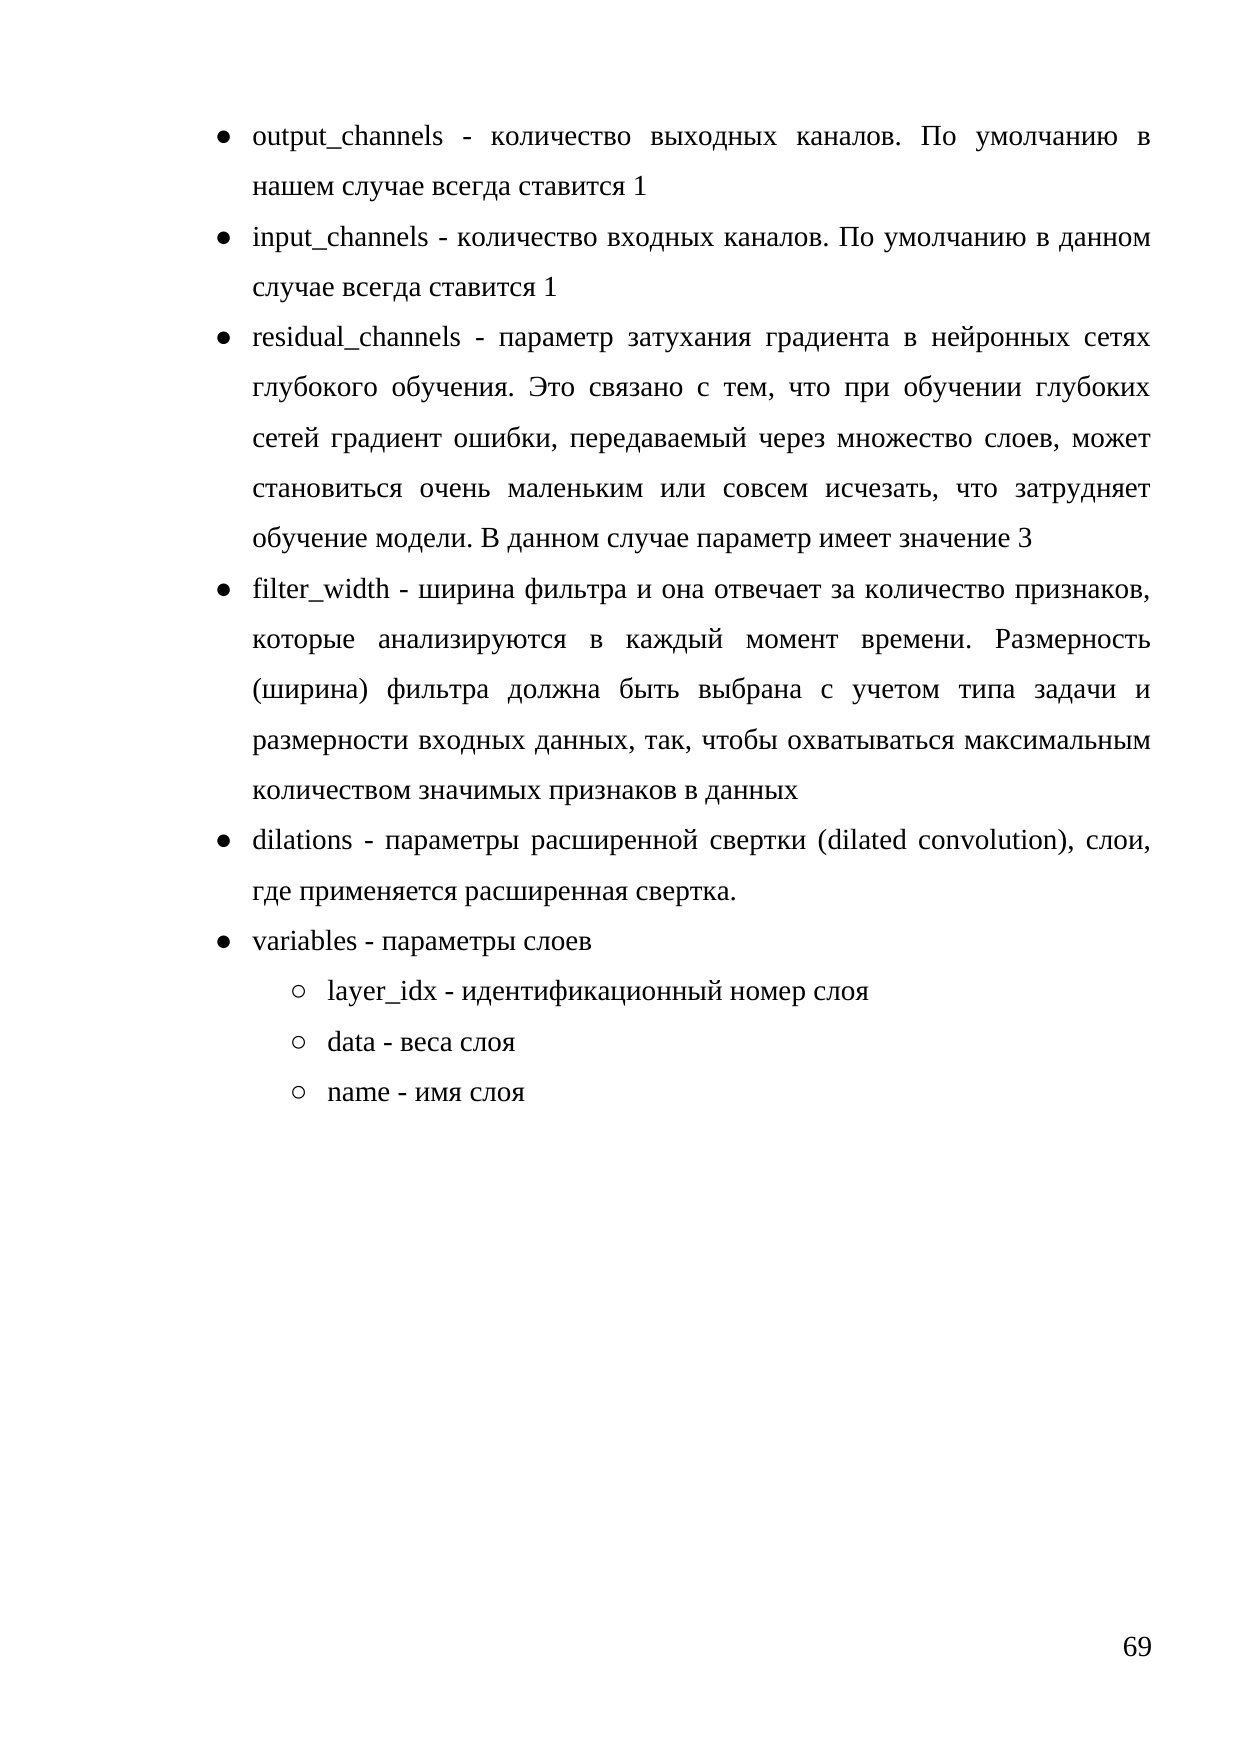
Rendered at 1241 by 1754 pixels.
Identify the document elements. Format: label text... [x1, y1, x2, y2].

list input_channels - количество входных каналов. По умолчанию в данном случае всегда ставится 1 [214, 219, 1152, 302]
list output_channels - количество выходных каналов. По умолчанию в нашем случае всегда ставится 1 [214, 118, 1152, 202]
list name - имя слоя [289, 1074, 1152, 1107]
list filter_width - ширина фильтра и она отвечает за количество признаков, которые анализируются в каждый момент времени. Размерность (ширина) фильтра должна быть выбрана с учетом типа задачи и размерности входных данных, так, чтобы охватываться максимальным количеством значимых признаков в данных [214, 571, 1152, 806]
list variables - параметры слоев [214, 923, 1152, 957]
list residual_channels - параметр затухания градиента в нейронных сетях глубокого обучения. Это связано с тем, что при обучении глубоких сетей градиент ошибки, передаваемый через множество слоев, может становиться очень маленьким или совсем исчезать, что затрудняет обучение модели. В данном случае параметр имеет значение 3 [214, 319, 1152, 554]
list dilations - параметры расширенной свертки (dilated convolution), слои, где применяется расширенная свертка. [214, 822, 1152, 906]
list layer_idx - идентификационный номер слоя [289, 973, 1152, 1007]
list data - веса слоя [289, 1024, 1152, 1057]
